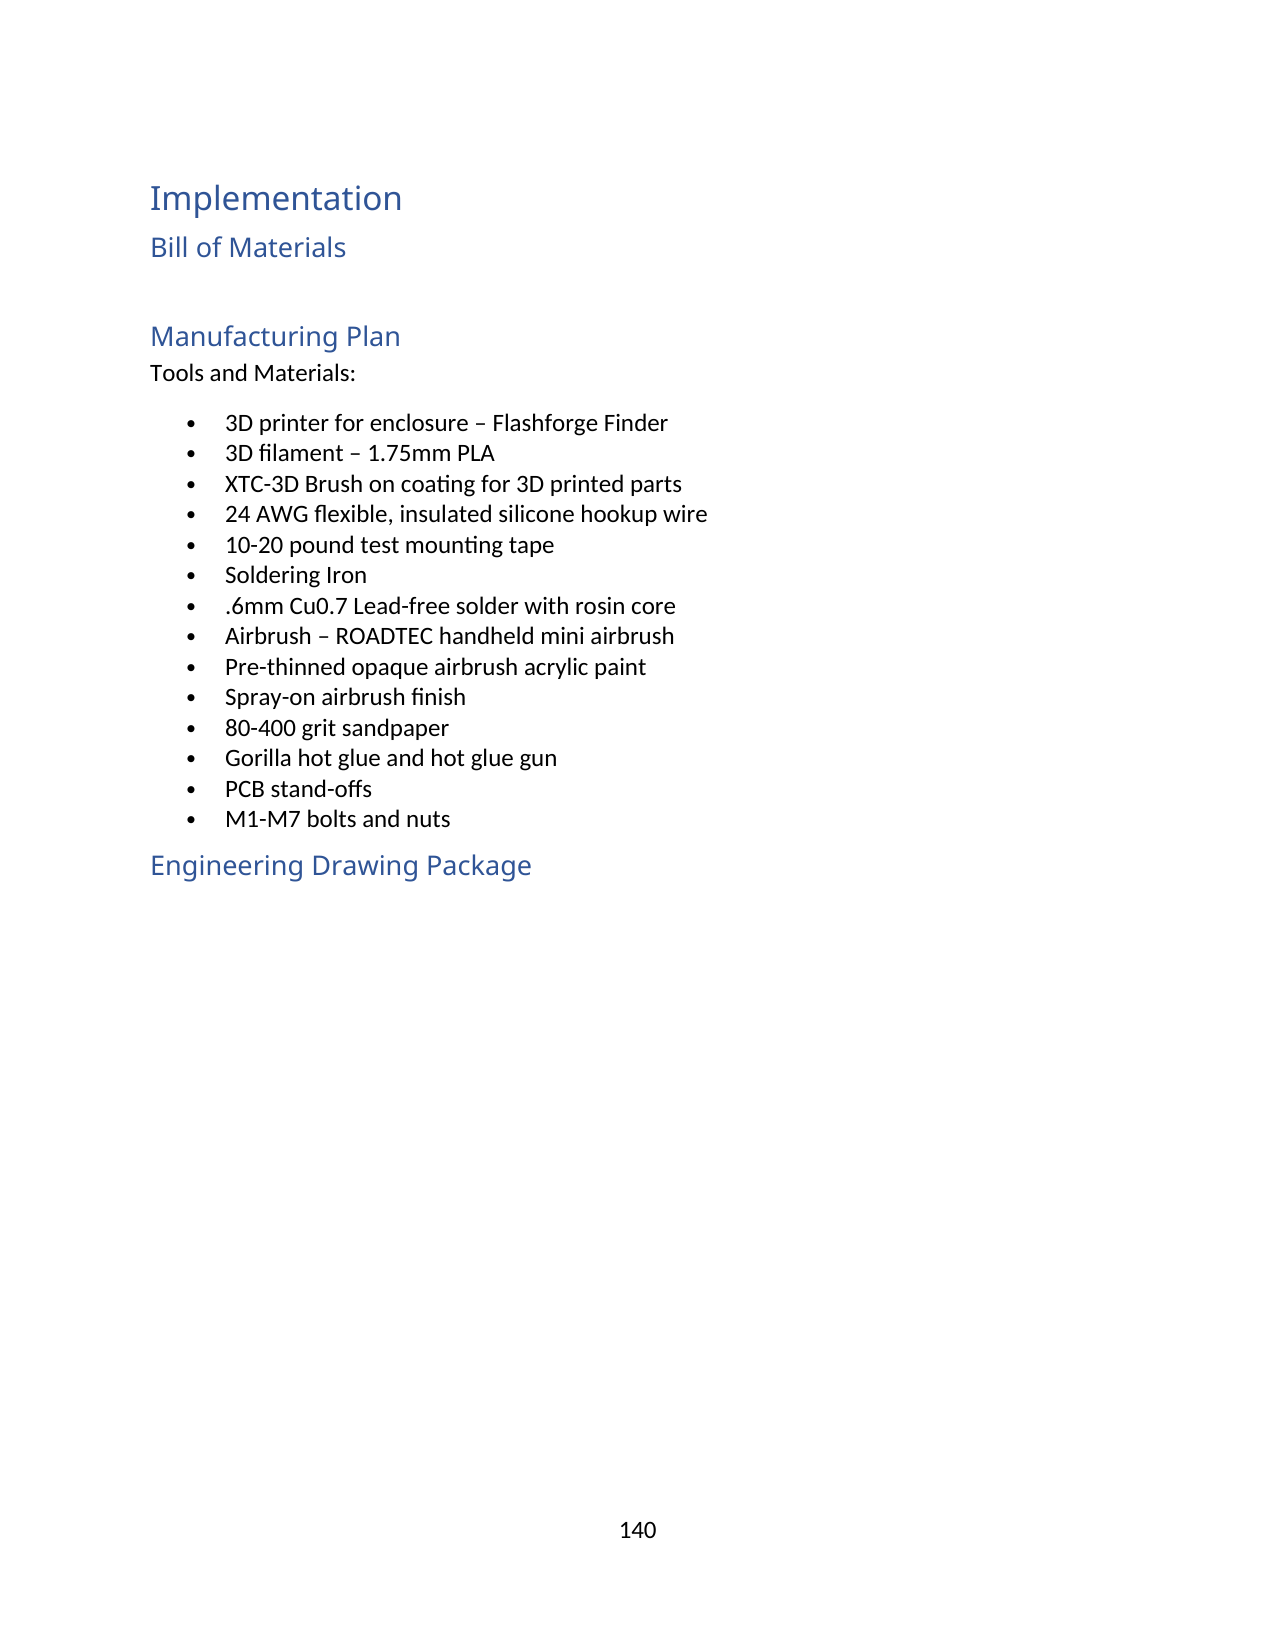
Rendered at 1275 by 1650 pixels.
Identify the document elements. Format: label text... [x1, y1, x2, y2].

list 24 AWG flexible, insulated silicone hookup wire [187, 498, 1125, 529]
subtitle Manufacturing Plan [150, 317, 1125, 354]
list Gorilla hot glue and hot glue gun [187, 743, 1125, 773]
list Spray-on airbrush finish [187, 682, 1125, 712]
list 3D printer for enclosure – Flashforge Finder [187, 407, 1125, 437]
text Tools and Materials: [150, 357, 1125, 388]
subtitle Engineering Drawing Package [150, 847, 1125, 883]
list Airbrush – ROADTEC handheld mini airbrush [187, 621, 1125, 651]
list 10-20 pound test mounting tape [187, 529, 1125, 559]
list XTC-3D Brush on coating for 3D printed parts [187, 468, 1125, 498]
list 80-400 grit sandpaper [187, 712, 1125, 743]
list Soldering Iron [187, 559, 1125, 590]
list PCB stand-offs [187, 773, 1125, 804]
list M1-M7 bolts and nuts [187, 804, 1125, 834]
subtitle Bill of Materials [150, 228, 1125, 265]
subtitle Implementation [150, 175, 1125, 220]
list 3D filament – 1.75mm PLA [187, 437, 1125, 468]
list Pre-thinned opaque airbrush acrylic paint [187, 651, 1125, 682]
list .6mm Cu0.7 Lead-free solder with rosin core [187, 590, 1125, 621]
